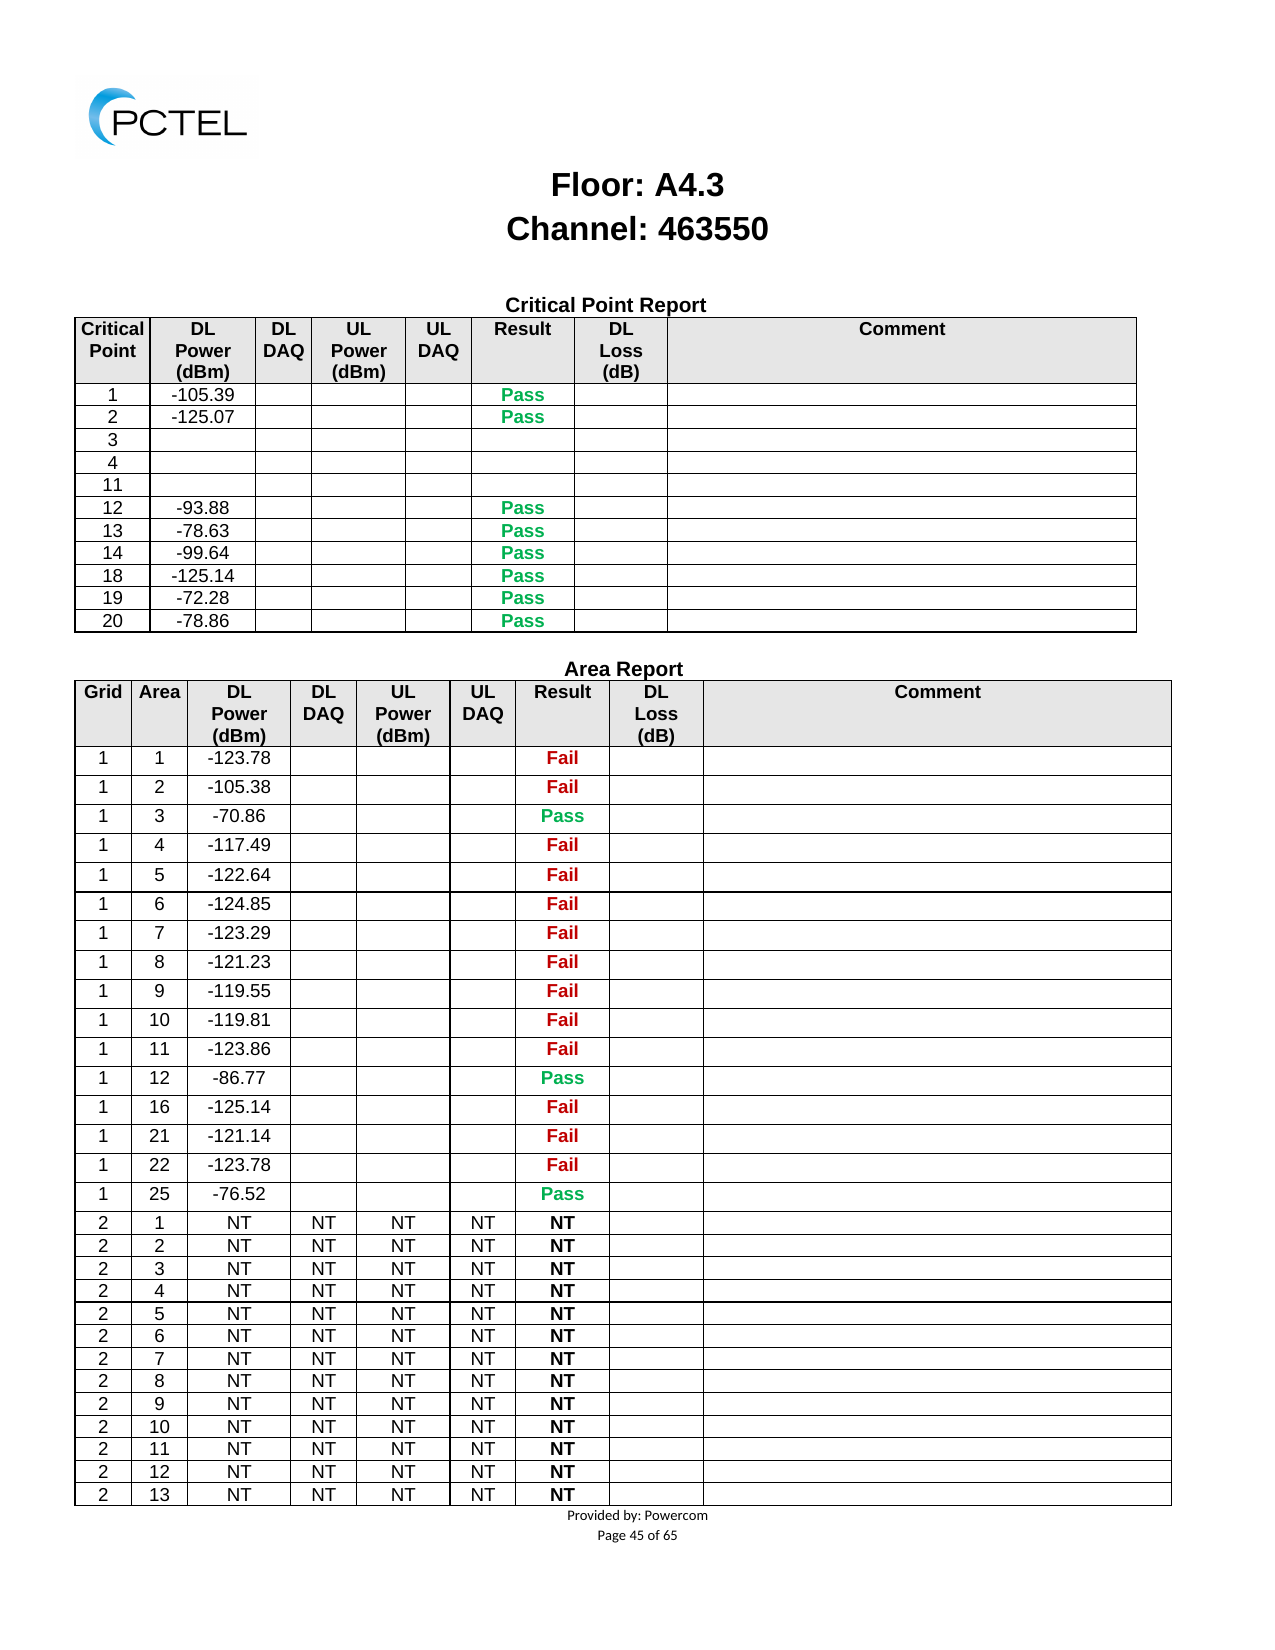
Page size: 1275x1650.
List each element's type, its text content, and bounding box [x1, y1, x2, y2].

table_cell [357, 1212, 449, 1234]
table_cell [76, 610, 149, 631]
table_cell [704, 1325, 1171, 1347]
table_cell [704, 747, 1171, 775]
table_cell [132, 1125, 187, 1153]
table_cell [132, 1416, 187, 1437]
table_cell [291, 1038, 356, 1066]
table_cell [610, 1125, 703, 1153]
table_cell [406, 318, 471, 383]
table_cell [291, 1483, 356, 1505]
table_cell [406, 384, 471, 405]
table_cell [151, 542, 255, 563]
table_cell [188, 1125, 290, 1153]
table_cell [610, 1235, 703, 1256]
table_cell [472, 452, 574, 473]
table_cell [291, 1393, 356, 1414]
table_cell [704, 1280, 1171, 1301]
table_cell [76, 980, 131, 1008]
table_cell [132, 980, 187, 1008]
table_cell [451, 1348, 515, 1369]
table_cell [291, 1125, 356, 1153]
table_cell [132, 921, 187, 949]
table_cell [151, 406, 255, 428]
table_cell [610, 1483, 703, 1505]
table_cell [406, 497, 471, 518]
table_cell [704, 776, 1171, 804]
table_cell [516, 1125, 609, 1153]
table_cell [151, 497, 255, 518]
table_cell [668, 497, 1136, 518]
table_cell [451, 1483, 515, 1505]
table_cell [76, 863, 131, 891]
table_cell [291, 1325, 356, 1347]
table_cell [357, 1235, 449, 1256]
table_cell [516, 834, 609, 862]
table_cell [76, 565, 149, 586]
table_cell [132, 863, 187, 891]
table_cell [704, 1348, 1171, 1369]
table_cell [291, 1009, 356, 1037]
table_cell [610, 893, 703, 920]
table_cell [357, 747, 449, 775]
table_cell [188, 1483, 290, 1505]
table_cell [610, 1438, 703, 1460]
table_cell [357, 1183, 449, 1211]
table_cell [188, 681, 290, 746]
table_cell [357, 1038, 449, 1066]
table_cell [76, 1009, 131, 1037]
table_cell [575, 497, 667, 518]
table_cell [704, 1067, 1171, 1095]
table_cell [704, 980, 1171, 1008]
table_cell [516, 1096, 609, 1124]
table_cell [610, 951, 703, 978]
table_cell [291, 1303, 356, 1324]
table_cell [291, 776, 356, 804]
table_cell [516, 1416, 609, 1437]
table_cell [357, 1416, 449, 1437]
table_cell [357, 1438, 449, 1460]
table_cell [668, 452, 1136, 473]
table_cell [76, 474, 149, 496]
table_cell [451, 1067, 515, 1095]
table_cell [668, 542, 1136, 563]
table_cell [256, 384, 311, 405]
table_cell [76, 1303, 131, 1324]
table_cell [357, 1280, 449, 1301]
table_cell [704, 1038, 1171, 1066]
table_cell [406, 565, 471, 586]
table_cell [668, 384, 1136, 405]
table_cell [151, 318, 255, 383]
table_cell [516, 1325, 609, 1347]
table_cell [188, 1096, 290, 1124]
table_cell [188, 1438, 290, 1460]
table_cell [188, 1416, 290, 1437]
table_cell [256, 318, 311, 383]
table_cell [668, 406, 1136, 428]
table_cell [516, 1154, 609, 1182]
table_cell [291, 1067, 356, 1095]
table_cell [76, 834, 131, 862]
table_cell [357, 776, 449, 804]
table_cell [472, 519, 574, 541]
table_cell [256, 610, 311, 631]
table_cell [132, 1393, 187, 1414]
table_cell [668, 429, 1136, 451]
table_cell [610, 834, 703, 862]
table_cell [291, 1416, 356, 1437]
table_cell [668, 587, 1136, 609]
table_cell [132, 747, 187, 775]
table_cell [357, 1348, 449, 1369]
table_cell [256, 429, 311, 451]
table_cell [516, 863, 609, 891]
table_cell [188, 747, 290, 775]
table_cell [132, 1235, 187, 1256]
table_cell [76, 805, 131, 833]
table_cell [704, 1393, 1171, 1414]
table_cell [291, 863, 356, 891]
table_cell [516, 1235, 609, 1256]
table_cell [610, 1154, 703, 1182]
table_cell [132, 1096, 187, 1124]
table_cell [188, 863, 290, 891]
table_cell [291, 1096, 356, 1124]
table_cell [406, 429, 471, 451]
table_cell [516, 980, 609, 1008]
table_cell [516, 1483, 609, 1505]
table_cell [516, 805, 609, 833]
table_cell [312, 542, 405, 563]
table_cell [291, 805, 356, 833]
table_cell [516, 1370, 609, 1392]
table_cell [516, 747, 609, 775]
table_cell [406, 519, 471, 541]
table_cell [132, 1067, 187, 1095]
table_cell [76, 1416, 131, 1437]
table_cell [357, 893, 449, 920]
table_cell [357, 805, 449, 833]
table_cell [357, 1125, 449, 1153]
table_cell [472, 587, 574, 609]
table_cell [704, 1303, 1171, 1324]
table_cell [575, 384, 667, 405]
text Channel: 463550 [75, 209, 1200, 247]
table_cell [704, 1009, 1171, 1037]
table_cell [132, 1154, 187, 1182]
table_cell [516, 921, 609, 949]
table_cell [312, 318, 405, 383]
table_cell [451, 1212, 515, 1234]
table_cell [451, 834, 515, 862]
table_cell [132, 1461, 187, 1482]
picture [75, 75, 260, 103]
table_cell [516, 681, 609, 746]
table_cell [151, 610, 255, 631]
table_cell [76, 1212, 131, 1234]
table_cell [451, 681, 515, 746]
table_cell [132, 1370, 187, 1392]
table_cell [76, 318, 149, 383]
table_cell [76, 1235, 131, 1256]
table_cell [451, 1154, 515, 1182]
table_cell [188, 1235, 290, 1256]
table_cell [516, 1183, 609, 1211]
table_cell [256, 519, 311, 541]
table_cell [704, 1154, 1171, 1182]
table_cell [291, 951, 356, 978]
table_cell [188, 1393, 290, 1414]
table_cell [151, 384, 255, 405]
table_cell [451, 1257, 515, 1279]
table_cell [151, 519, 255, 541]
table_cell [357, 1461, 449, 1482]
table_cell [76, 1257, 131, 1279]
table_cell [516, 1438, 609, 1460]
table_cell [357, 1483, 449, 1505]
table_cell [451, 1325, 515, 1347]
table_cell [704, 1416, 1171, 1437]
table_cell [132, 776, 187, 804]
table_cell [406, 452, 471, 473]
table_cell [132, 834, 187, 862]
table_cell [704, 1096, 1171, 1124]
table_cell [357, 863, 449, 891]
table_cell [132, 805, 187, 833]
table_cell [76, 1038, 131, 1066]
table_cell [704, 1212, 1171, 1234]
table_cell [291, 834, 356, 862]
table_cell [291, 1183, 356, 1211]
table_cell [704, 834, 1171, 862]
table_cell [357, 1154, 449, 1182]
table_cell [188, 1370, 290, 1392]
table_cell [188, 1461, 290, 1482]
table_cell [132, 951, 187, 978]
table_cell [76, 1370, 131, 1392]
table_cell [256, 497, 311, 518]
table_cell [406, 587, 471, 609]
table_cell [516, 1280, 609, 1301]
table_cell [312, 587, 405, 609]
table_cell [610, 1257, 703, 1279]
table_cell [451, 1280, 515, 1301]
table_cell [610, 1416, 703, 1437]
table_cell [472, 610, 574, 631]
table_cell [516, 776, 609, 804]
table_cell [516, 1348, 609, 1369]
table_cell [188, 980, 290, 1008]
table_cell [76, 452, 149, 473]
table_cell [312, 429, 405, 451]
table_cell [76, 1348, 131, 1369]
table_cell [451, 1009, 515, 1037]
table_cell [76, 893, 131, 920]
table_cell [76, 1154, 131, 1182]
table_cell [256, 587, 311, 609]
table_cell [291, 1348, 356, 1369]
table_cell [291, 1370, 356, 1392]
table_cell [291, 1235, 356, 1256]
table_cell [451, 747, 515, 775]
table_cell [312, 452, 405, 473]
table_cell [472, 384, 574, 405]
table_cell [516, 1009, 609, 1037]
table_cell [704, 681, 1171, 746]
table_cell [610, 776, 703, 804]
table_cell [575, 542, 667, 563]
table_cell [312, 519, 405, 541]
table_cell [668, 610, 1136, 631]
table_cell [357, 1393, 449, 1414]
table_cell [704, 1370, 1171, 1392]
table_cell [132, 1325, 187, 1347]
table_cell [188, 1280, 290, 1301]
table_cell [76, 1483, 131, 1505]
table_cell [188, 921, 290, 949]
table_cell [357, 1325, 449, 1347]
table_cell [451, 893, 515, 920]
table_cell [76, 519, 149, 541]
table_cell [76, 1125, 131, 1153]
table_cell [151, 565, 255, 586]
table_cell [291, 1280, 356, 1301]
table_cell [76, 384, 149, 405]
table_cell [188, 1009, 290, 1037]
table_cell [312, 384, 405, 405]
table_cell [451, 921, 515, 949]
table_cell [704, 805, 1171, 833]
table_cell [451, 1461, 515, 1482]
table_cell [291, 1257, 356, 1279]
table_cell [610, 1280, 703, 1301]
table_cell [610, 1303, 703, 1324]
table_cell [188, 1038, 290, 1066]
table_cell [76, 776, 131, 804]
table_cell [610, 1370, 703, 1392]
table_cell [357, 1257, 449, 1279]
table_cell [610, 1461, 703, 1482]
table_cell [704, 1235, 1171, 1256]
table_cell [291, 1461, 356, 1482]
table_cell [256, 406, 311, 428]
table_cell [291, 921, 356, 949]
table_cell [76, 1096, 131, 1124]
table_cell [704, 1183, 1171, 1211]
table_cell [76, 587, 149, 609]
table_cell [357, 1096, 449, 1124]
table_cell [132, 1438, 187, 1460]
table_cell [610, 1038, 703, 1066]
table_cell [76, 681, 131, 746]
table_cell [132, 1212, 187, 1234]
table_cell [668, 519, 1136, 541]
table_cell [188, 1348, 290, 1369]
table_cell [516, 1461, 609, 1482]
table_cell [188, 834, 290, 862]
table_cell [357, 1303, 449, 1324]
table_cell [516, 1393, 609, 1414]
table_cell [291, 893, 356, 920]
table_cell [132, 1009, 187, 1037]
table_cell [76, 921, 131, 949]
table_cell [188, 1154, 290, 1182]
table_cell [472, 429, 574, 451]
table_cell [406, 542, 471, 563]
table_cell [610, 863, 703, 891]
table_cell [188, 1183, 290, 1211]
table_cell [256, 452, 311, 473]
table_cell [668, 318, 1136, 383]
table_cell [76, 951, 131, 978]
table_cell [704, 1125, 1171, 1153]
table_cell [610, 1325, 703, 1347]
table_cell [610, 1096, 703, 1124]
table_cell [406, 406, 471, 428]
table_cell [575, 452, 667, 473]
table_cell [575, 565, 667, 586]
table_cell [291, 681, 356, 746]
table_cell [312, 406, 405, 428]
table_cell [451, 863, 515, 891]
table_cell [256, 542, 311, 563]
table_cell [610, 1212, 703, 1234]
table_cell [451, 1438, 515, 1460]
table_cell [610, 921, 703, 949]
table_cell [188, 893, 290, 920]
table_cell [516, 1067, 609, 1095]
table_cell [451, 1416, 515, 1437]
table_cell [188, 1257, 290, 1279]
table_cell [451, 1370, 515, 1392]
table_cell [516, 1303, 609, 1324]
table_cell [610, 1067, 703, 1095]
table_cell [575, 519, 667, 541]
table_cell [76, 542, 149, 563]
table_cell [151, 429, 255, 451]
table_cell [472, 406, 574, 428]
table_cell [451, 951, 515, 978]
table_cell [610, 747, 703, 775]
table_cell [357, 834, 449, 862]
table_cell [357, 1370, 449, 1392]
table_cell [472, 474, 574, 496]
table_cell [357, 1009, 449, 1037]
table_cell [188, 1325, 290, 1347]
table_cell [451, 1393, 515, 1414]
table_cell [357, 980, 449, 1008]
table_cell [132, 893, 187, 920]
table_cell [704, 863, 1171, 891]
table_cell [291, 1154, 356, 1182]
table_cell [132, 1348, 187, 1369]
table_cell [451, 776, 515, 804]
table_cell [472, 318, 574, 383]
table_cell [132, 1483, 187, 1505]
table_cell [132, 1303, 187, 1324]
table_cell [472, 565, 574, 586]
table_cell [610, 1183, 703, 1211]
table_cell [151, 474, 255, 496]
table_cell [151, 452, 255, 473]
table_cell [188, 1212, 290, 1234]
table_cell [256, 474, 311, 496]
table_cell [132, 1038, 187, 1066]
text Floor: A4.3 [75, 103, 1200, 203]
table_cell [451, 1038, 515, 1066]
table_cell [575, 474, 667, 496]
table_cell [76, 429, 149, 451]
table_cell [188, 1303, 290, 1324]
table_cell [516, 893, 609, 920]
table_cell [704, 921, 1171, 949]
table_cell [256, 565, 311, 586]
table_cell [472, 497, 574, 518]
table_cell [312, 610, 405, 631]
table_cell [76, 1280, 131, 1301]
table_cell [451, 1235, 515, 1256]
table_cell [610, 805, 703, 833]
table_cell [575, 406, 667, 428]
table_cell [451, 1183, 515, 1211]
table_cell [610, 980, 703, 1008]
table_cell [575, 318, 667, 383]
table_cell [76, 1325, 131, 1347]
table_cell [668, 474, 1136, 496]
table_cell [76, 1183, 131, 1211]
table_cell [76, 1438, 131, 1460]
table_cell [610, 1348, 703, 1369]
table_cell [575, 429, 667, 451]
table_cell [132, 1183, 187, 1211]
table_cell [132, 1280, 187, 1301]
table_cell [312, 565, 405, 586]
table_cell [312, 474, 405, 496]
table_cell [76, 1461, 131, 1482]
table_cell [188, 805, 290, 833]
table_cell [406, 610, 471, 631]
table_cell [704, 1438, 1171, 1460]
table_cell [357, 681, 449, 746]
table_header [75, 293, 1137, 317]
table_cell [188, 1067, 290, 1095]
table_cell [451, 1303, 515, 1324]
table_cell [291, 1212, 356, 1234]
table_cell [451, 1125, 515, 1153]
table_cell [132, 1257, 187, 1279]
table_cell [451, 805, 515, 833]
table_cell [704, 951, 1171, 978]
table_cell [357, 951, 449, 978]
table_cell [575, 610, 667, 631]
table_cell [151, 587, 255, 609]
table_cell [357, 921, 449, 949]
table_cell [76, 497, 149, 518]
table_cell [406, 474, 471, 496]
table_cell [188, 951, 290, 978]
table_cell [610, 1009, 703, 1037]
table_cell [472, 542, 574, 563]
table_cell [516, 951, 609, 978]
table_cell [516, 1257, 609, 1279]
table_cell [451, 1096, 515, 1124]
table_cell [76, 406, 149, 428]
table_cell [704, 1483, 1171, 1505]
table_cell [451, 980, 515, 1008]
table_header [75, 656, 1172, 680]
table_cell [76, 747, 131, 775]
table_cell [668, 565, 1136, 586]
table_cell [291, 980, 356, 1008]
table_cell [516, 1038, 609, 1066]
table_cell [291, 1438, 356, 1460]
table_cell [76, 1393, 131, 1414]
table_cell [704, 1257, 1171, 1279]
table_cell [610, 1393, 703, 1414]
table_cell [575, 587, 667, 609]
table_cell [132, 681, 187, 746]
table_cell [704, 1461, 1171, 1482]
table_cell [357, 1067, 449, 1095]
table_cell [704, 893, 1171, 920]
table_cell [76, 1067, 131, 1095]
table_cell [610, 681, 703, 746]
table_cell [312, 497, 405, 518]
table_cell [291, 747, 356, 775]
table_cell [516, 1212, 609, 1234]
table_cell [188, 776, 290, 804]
